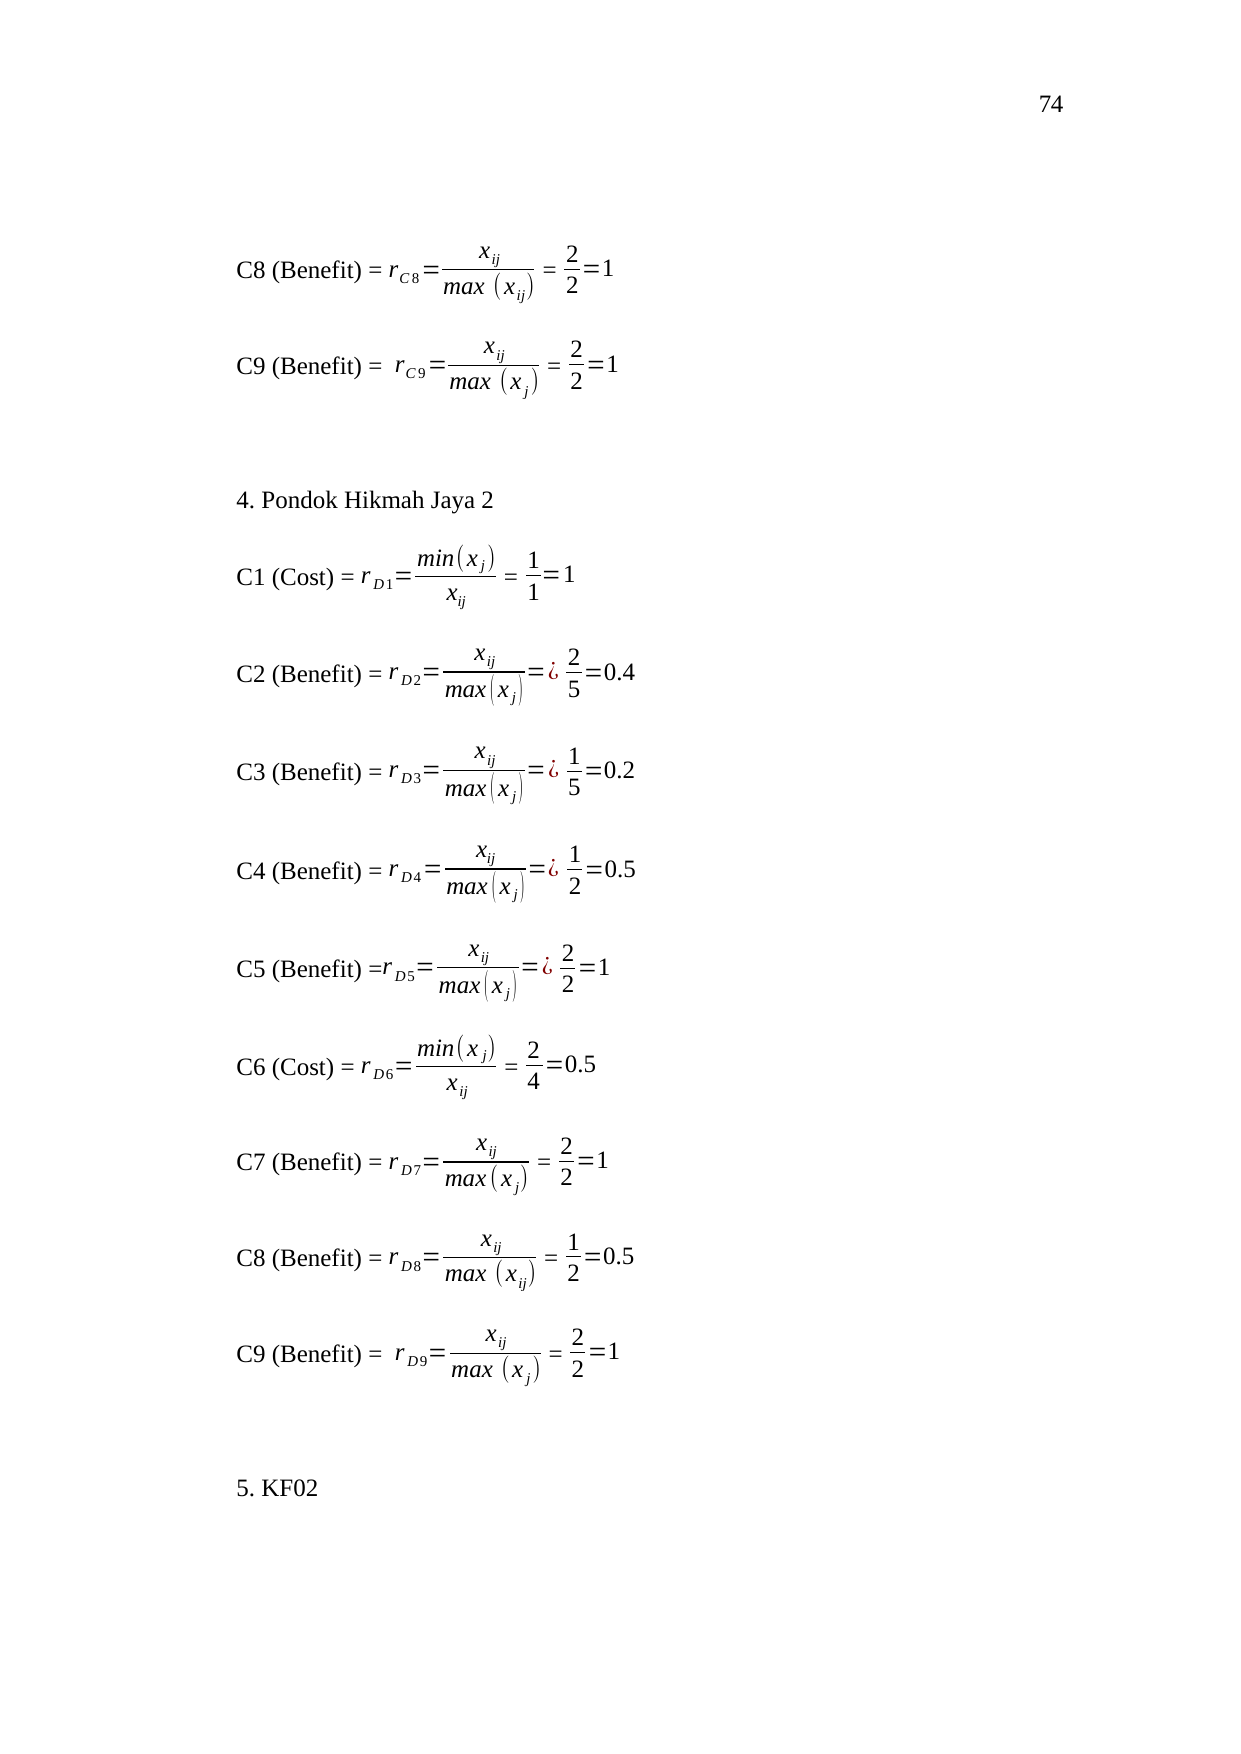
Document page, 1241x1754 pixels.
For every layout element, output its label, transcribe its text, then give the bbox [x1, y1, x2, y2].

text C7 (Benefit) = = [236, 1128, 1063, 1195]
text C3 (Benefit) = [236, 737, 1063, 807]
text 5. KF02 [236, 1473, 1063, 1502]
text C8 (Benefit) = = [236, 236, 1063, 303]
text C5 (Benefit) = [236, 934, 1063, 1004]
text C4 (Benefit) = [236, 836, 1063, 905]
text C9 (Benefit) = = [236, 1320, 1063, 1387]
text C6 (Cost) = = [236, 1033, 1063, 1099]
text C1 (Cost) = = [236, 543, 1063, 610]
text C8 (Benefit) = = [236, 1224, 1063, 1291]
text 4. Pondok Hikmah Jaya 2 [236, 485, 1063, 514]
text C9 (Benefit) = = [236, 332, 1063, 399]
text C2 (Benefit) = [236, 638, 1063, 708]
